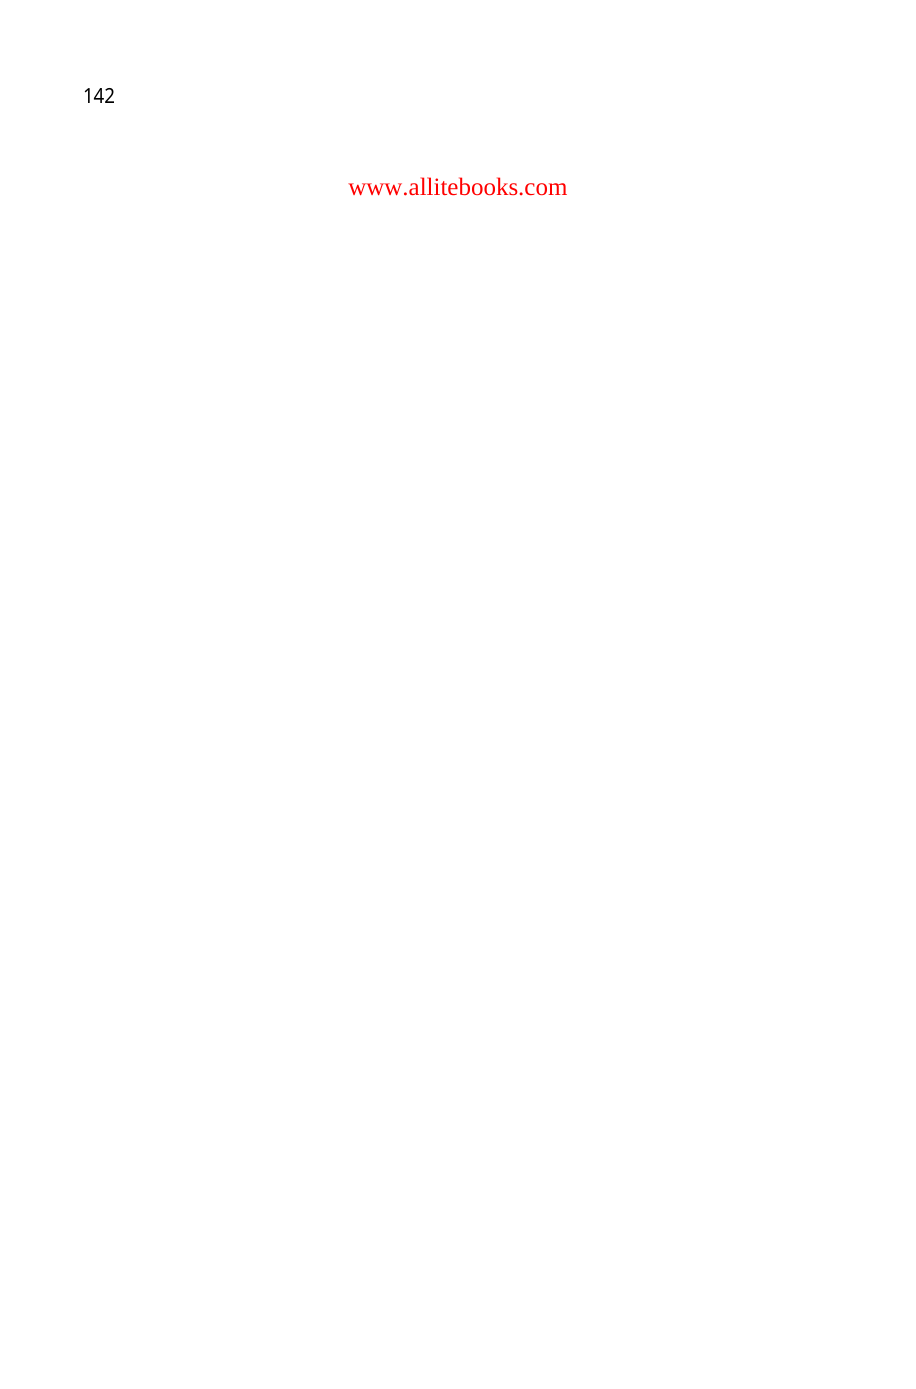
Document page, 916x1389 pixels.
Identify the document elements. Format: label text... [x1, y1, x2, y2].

subtitle 142 [83, 81, 845, 110]
text www.allitebooks.com [118, 172, 797, 201]
